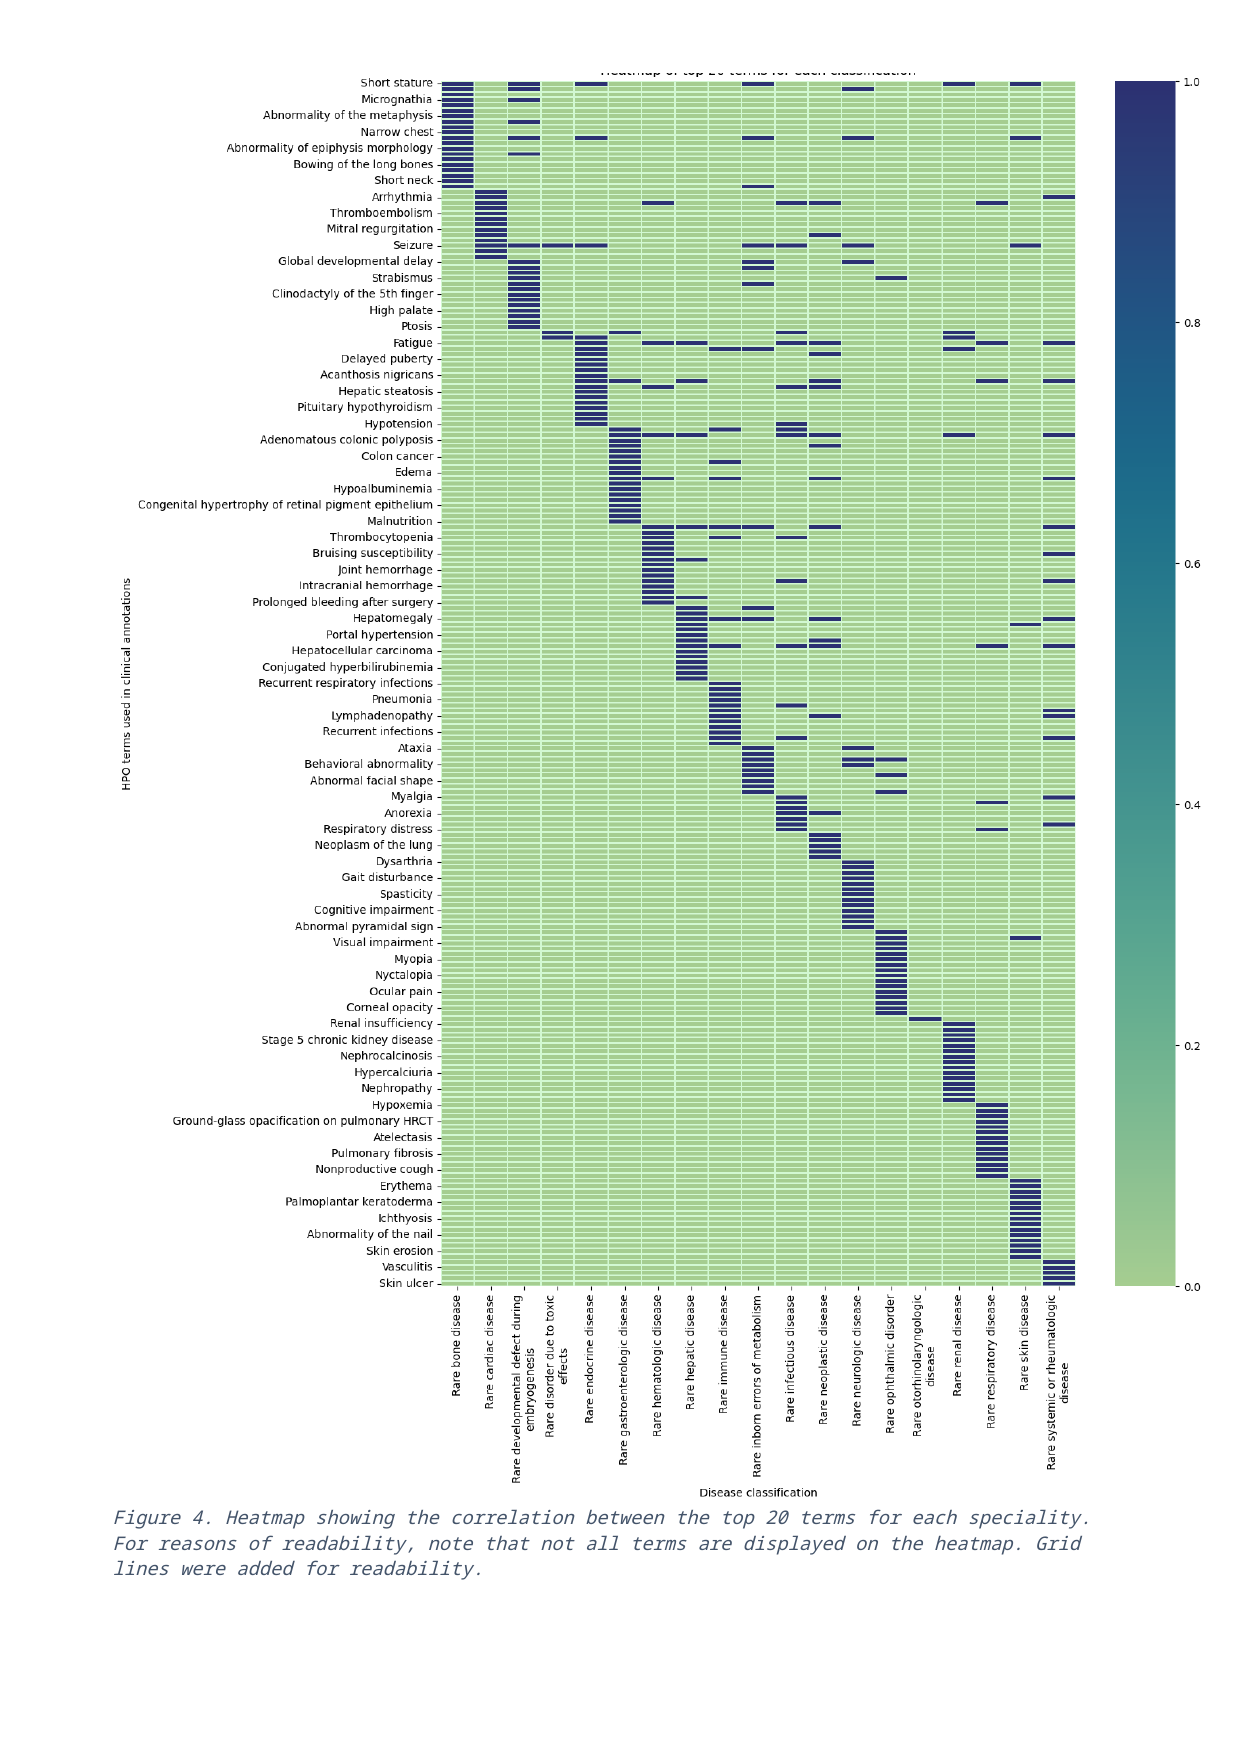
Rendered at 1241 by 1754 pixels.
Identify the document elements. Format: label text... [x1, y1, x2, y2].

picture [112, 73, 1212, 1505]
